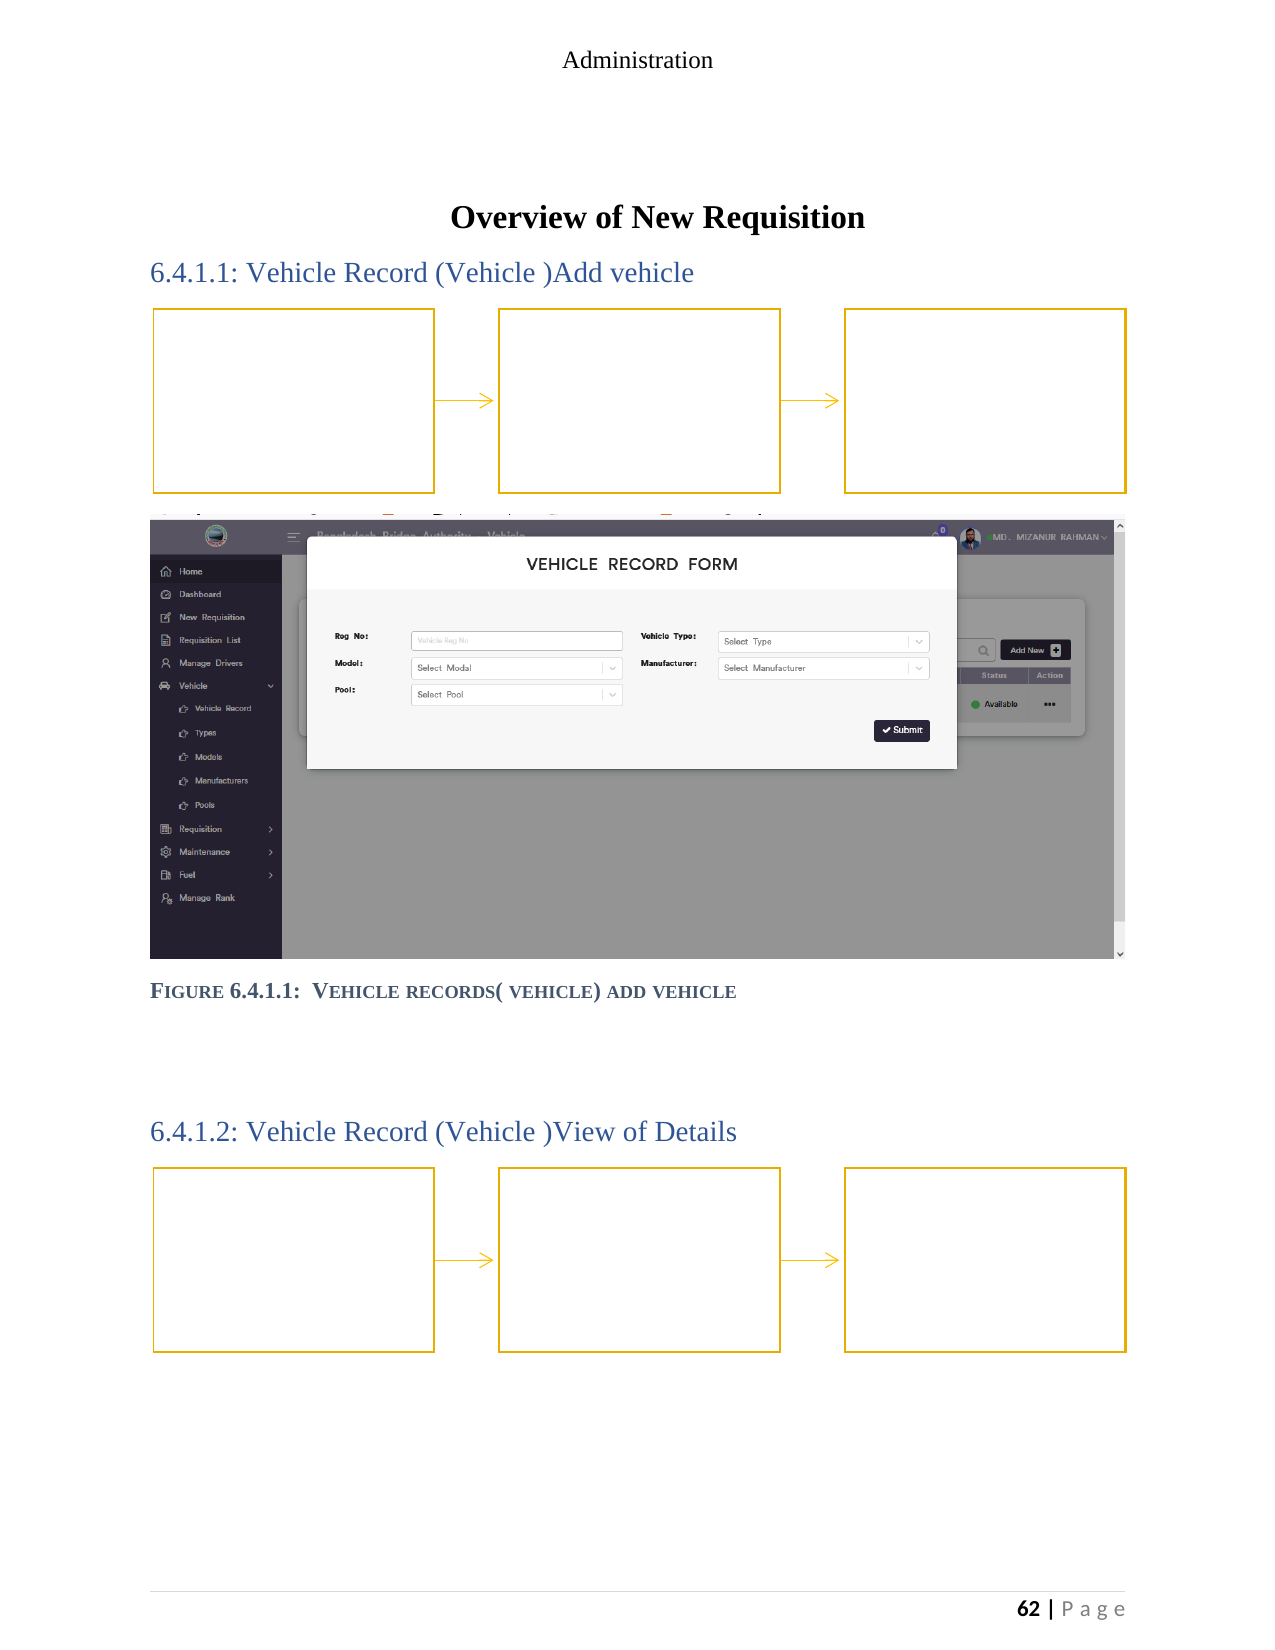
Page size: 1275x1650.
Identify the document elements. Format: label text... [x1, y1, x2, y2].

picture [150, 514, 1125, 959]
subtitle 6.4.1.1: Vehicle Record (Vehicle )Add vehicle [150, 255, 1125, 288]
text Overview of New Requisition [150, 197, 1125, 235]
text Figure 6.4.1.1: Vehicle records( vehicle) add vehicle [150, 978, 1125, 1004]
subtitle 6.4.1.2: Vehicle Record (Vehicle )View of Details [150, 1114, 1125, 1148]
